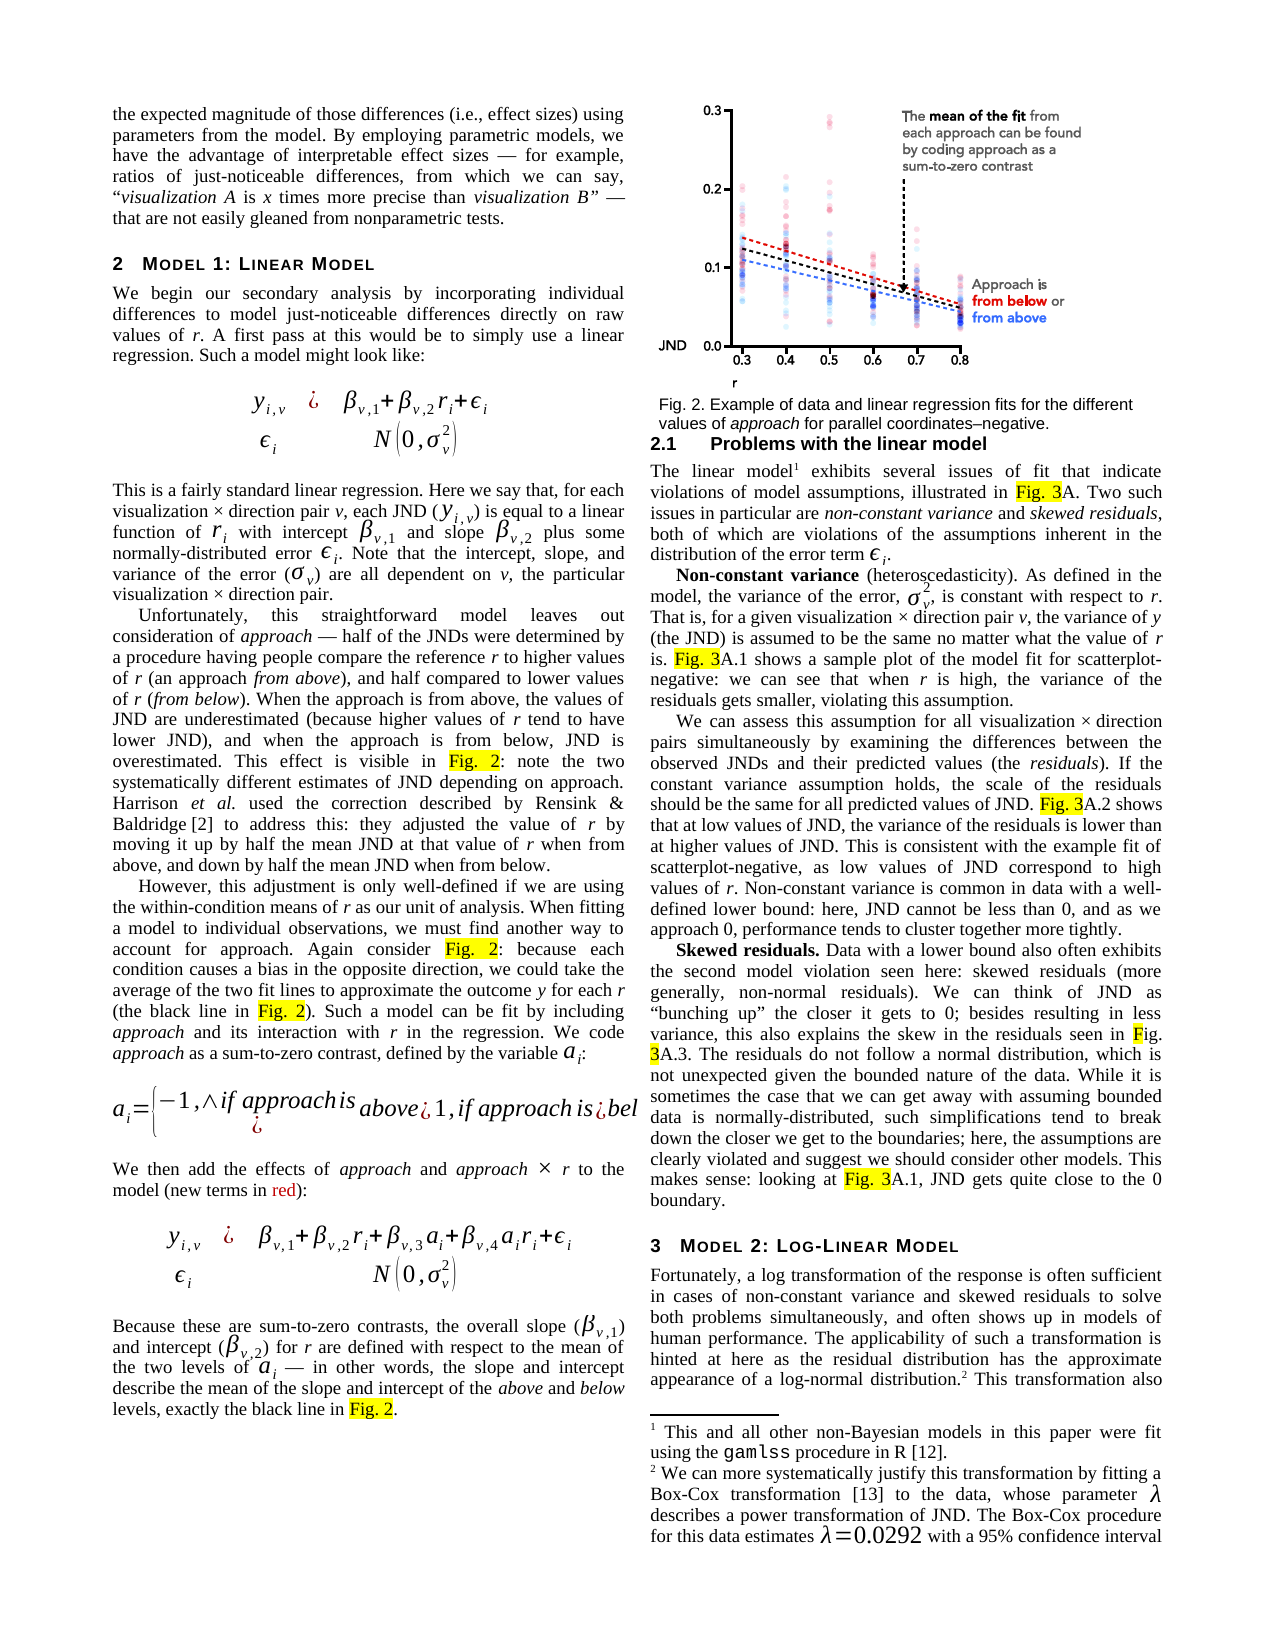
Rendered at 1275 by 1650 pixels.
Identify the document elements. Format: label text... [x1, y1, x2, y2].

text We can assess this assumption for all visualization × direction pairs simultaneously by examining the differences between the observed JNDs and their predicted values (the residuals). If the constant variance assumption holds, the scale of the residuals should be the same for all predicted values of JND. Fig. 3A.2 shows that at low values of JND, the variance of the residuals is lower than at higher values of JND. This is consistent with the example fit of scatterplot-negative, as low values of JND correspond to high values of r. Non-constant variance is common in data with a well-defined lower bound: here, JND cannot be less than 0, and as we approach 0, performance tends to cluster together more tightly. [650, 711, 1162, 940]
subtitle Model 1: Linear Model [112, 253, 625, 274]
text Because these are sum-to-zero contrasts, the overall slope () and intercept () for r are defined with respect to the mean of the two levels of — in other words, the slope and intercept describe the mean of the slope and intercept of the above and below levels, exactly the black line in Fig. 2. [112, 1316, 625, 1420]
text This is a fairly standard linear regression. Here we say that, for each visualization × direction pair v, each JND () is equal to a linear function of with intercept and slope plus some normally-distributed error . Note that the intercept, slope, and variance of the error () are all dependent on v, the particular visualization × direction pair. [112, 480, 625, 605]
text Skewed residuals. Data with a lower bound also often exhibits the second model violation seen here: skewed residuals (more generally, non-normal residuals). We can think of JND as “bunching up” the closer it gets to 0; besides resulting in less variance, this also explains the skew in the residuals seen in Fig. 3A.3. The residuals do not follow a normal distribution, which is not unexpected given the bounded nature of the data. While it is sometimes the case that we can get away with assuming bounded data is normally-distributed, such simplifications tend to break down the closer we get to the boundaries; here, the assumptions are clearly violated and suggest we should consider other models. This makes sense: looking at Fig. 3A.1, JND gets quite close to the 0 boundary. [650, 940, 1162, 1211]
text Unfortunately, this straightforward model leaves out consideration of approach — half of the JNDs were determined by a procedure having people compare the reference r to higher values of r (an approach from above), and half compared to lower values of r (from below). When the approach is from above, the values of JND are underestimated (because higher values of r tend to have lower JND), and when the approach is from below, JND is overestimated. This effect is visible in Fig. 2: note the two systematically different estimates of JND depending on approach. Harrison et al. used the correction described by Rensink & Baldridge [2] to address this: they adjusted the value of r by moving it up by half the mean JND at that value of r when from above, and down by half the mean JND when from below. [112, 605, 625, 876]
text We begin our secondary analysis by incorporating individual differences to model just-noticeable differences directly on raw values of r. A first pass at this would be to simply use a linear regression. Such a model might look like: [112, 283, 625, 366]
text We then add the effects of approach and approach r to the model (new terms in red): [112, 1158, 625, 1200]
text Fortunately, a log transformation of the response is often sufficient in cases of non-constant variance and skewed residuals to solve both problems simultaneously, and often shows up in models of human performance. The applicability of such a transformation is hinted at here as the residual distribution has the approximate appearance of a log-normal distribution. This transformation also has the useful property that the resulting model retains some interpretability: coefficients of this model that describe additive differences on the log-scale correspond to multiplicative differences on the original data scale (in other words, we will be able to use this model to make claims like, “visualization A yields x times the precision of visualization B for estimating correlation”). The log-linear model, which deviates from Weber’s Law, is as follows: [650, 1265, 1162, 1390]
text Non-constant variance (heteroscedasticity). As defined in the model, the variance of the error, , is constant with respect to r. That is, for a given visualization × direction pair v, the variance of y (the JND) is assumed to be the same no matter what the value of r is. Fig. 3A.1 shows a sample plot of the model fit for scatterplot-negative: we can see that when r is high, the variance of the residuals gets smaller, violating this assumption. [650, 565, 1162, 711]
subtitle Problems with the linear model [650, 103, 1162, 454]
text However, this adjustment is only well-defined if we are using the within-condition means of r as our unit of analysis. When fitting a model to individual observations, we must find another way to account for approach. Again consider Fig. 2: because each condition causes a bias in the opposite direction, we could take the average of the two fit lines to approximate the outcome y for each r (the black line in Fig. 2). Such a model can be fit by including approach and its interaction with r in the regression. We code approach as a sum-to-zero contrast, defined by the variable : [112, 876, 625, 1063]
subtitle Model 2: Log-Linear Model [650, 1236, 1162, 1257]
text The linear model exhibits several issues of fit that indicate violations of model assumptions, illustrated in Fig. 3A. Two such issues in particular are non-constant variance and skewed residuals, both of which are violations of the assumptions inherent in the distribution of the error term . [650, 461, 1162, 565]
